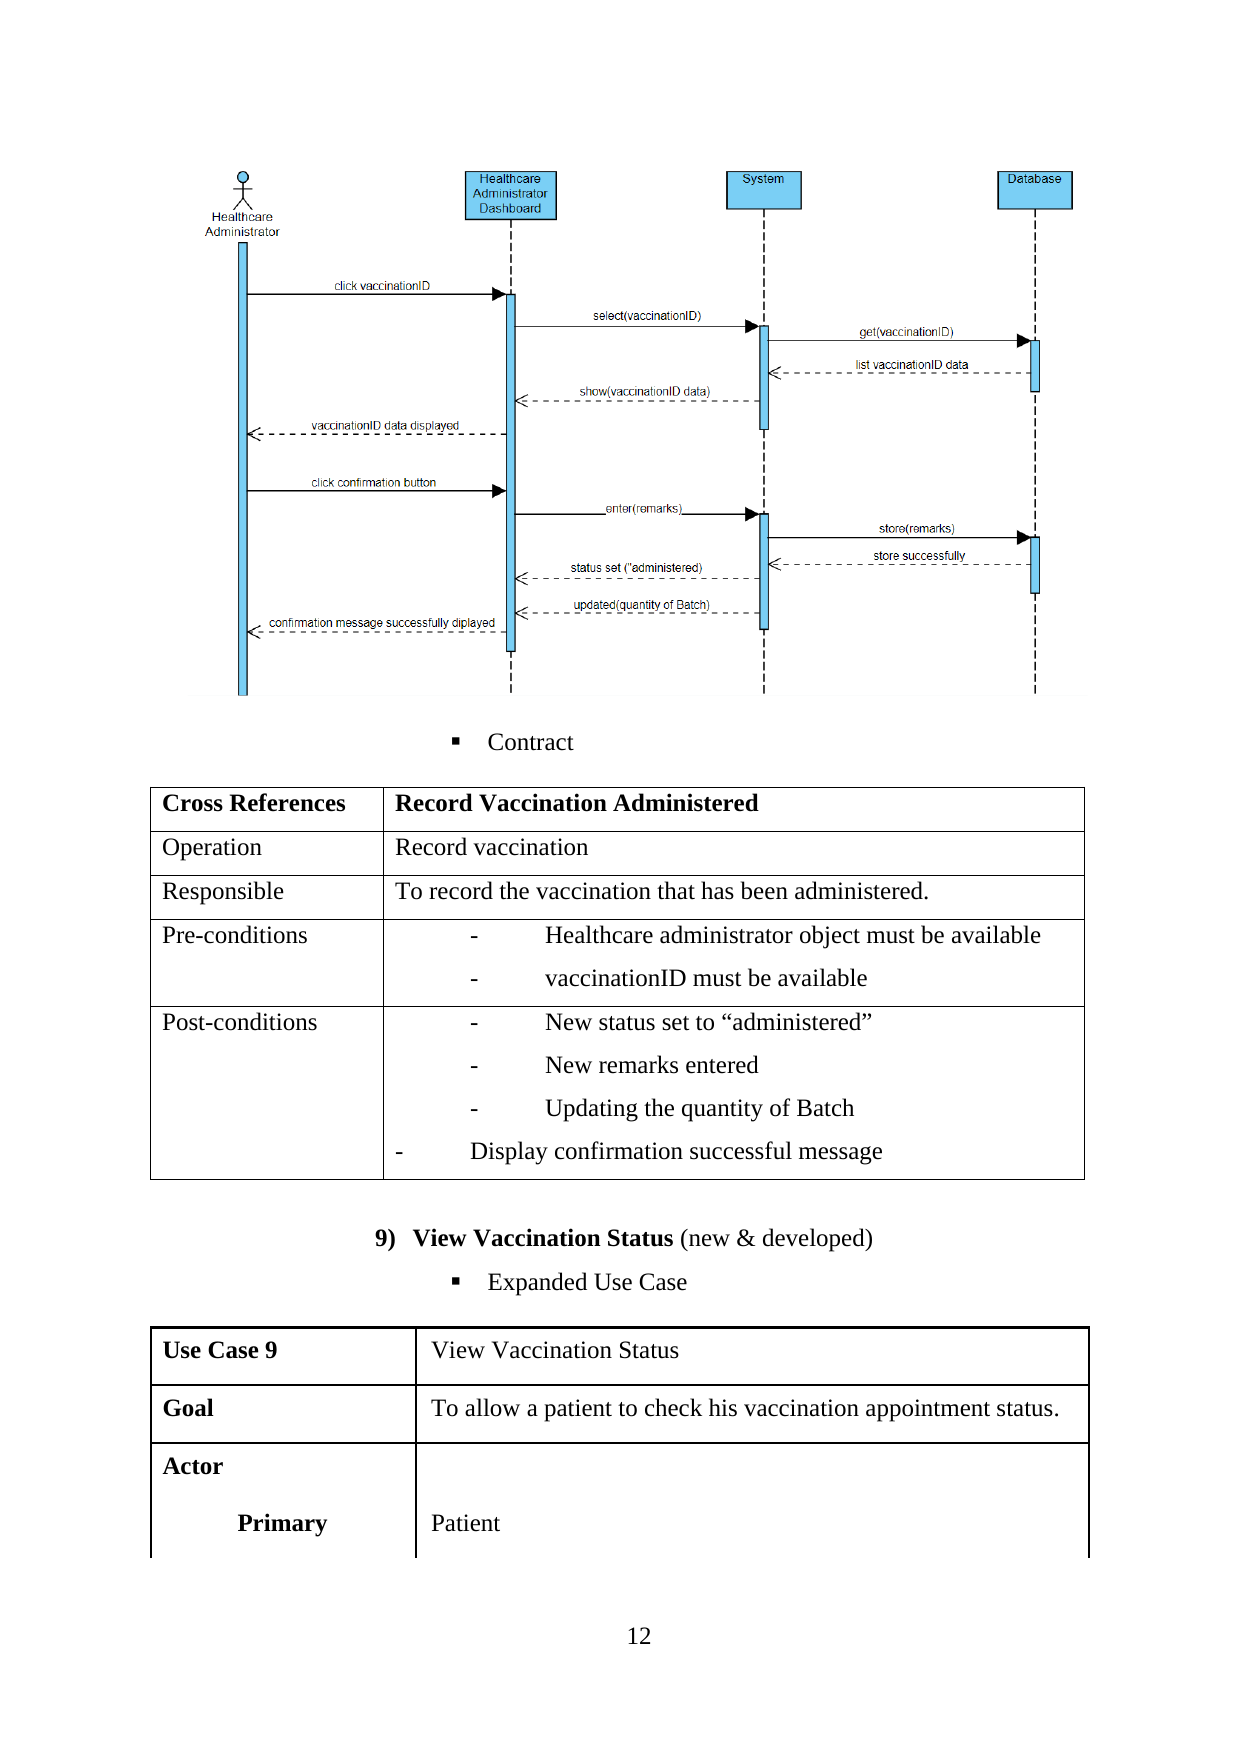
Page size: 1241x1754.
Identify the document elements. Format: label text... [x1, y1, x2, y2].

table_header Record Vaccination Administered [384, 788, 1084, 831]
table_cell Record vaccination [384, 832, 1084, 875]
table_cell Healthcare administrator object must be available vaccinationID must be available [384, 920, 1084, 1006]
table_cell Actor [152, 1444, 415, 1500]
list Expanded Use Case [450, 1267, 1090, 1295]
table_cell Post-conditions [151, 1007, 383, 1179]
table_cell Pre-conditions [151, 920, 383, 1006]
table_header Cross References [151, 788, 383, 831]
table_cell Primary [152, 1500, 415, 1558]
table_header View Vaccination Status [417, 1329, 1088, 1384]
table_cell Responsible [151, 876, 383, 919]
table_cell New status set to “administered” New remarks entered Updating the quantity of Batch Display confirmation successful message [384, 1007, 1084, 1179]
table_header Use Case 9 [152, 1329, 415, 1384]
list View Vaccination Status (new & developed) [375, 1223, 1090, 1252]
table_cell To record the vaccination that has been administered. [384, 876, 1084, 919]
table_cell Operation [151, 832, 383, 875]
picture [187, 150, 1088, 696]
table_cell Goal [152, 1386, 415, 1442]
table_cell To allow a patient to check his vaccination appointment status. [417, 1386, 1088, 1442]
table_cell Patient [417, 1500, 1088, 1558]
table_cell [417, 1444, 1088, 1500]
list Contract [450, 727, 1090, 756]
